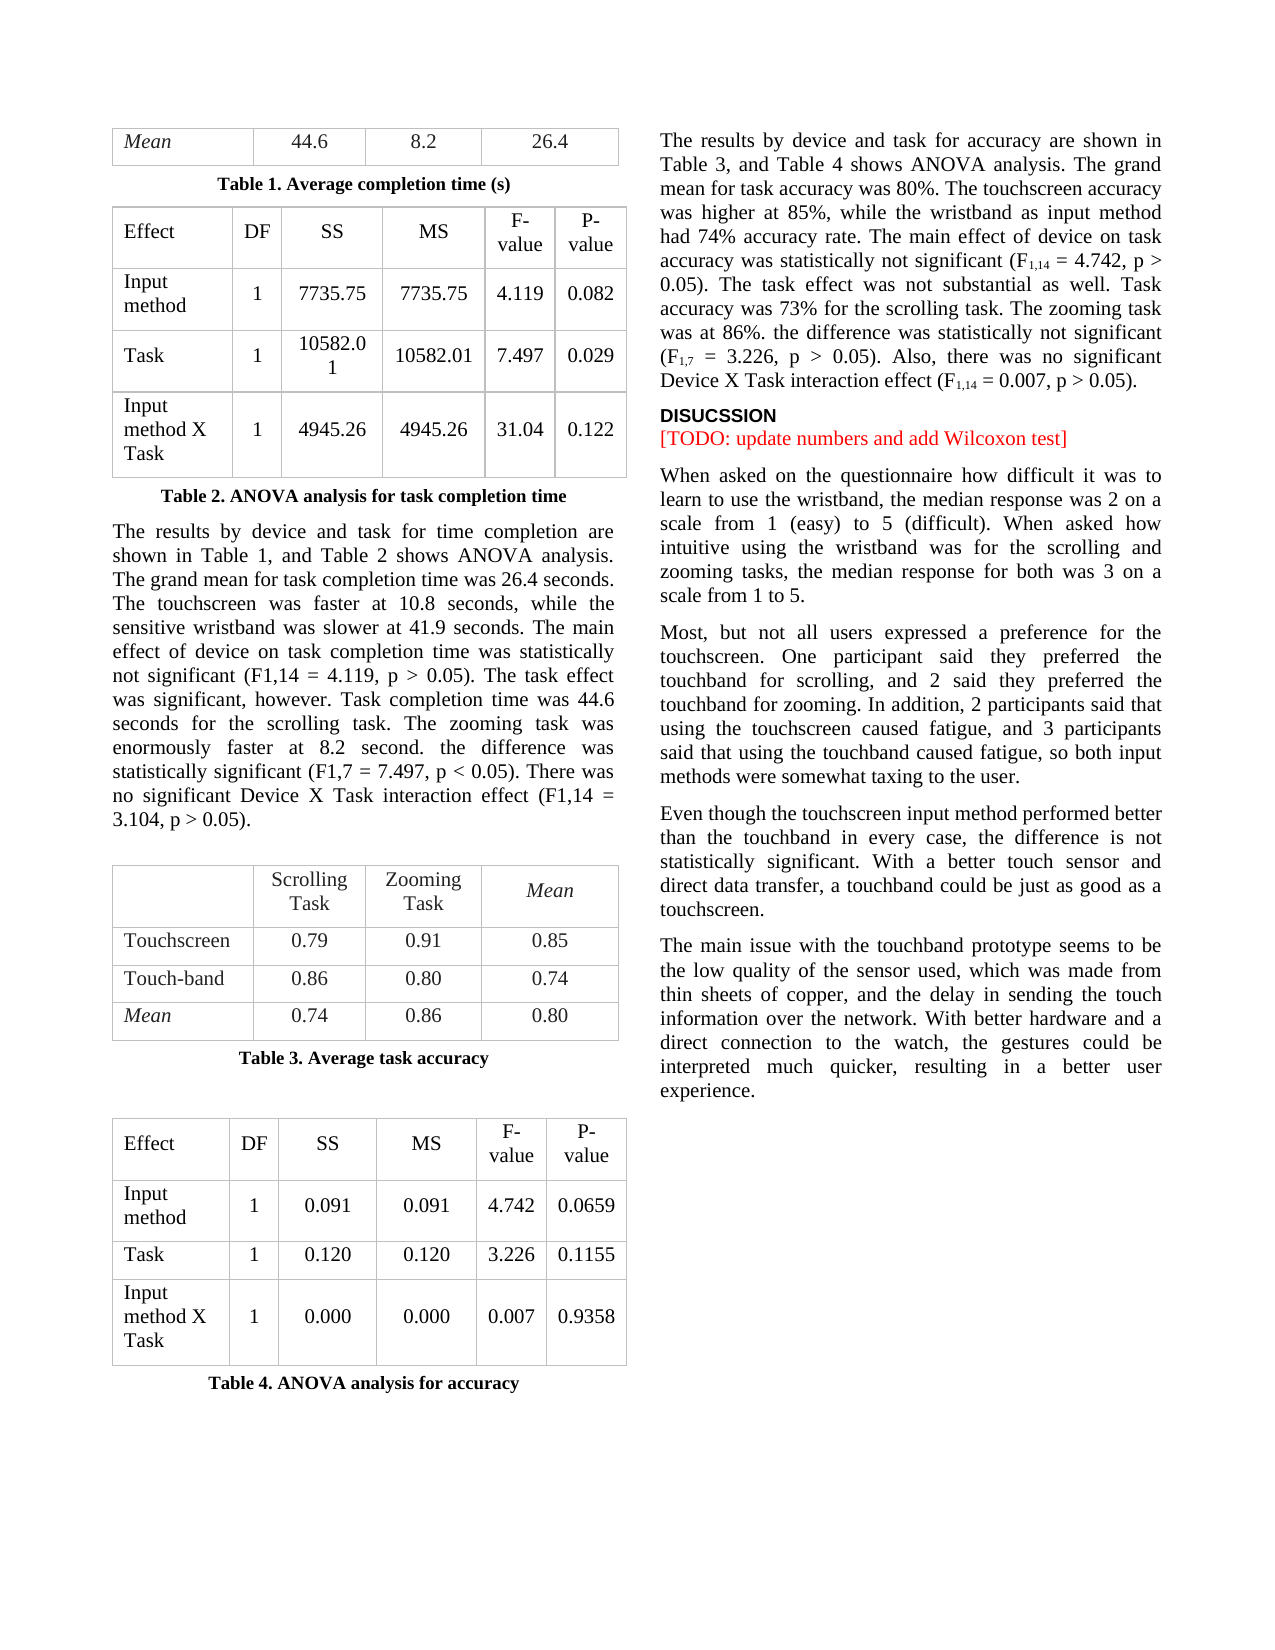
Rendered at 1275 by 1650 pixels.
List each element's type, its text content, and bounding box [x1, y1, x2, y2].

table_header DF [233, 208, 281, 268]
table_header Mean [482, 866, 618, 927]
table_cell 0.122 [556, 393, 626, 477]
text [TODO: update numbers and add Wilcoxon test] [660, 426, 1162, 450]
table_cell 1 [233, 331, 281, 391]
table_cell 0.80 [482, 1003, 618, 1040]
table_cell 31.04 [486, 393, 554, 477]
table_cell 0.000 [279, 1280, 376, 1364]
table_header Zooming Task [366, 866, 481, 927]
table_header P-value [547, 1119, 626, 1179]
table_header [113, 866, 253, 927]
table_cell 0.86 [366, 1003, 481, 1040]
table_cell 0.082 [556, 269, 626, 330]
table_cell 0.80 [366, 966, 481, 1002]
table_cell Input method [113, 269, 232, 330]
table_cell 7735.75 [383, 269, 484, 330]
table_cell Task [113, 331, 232, 391]
table_cell Mean [113, 129, 253, 165]
table_cell 4.742 [477, 1181, 546, 1241]
text Table 1. Average completion time (s) [112, 172, 615, 194]
table_cell 0.1155 [547, 1242, 626, 1279]
text Table 3. Average task accuracy [112, 1047, 615, 1069]
table_cell 0.74 [482, 966, 618, 1002]
text Most, but not all users expressed a preference for the touchscreen. One participant said they preferred the touchband for scrolling, and 2 said they preferred the touchband for zooming. In addition, 2 participants said that using the touchscreen caused fatigue, and 3 participants said that using the touchband caused fatigue, so both input methods were somewhat taxing to the user. [660, 620, 1162, 788]
table_cell 0.091 [377, 1181, 476, 1241]
text The main issue with the touchband prototype seems to be the low quality of the sensor used, which was made from thin sheets of copper, and the delay in sending the touch information over the network. With better hardware and a direct connection to the watch, the gestures could be interpreted much quicker, resulting in a better user experience. [660, 933, 1162, 1102]
table_cell Input method X Task [113, 393, 232, 477]
table_cell 0.091 [279, 1181, 376, 1241]
table_header F-value [486, 208, 554, 268]
table_cell 1 [230, 1242, 278, 1279]
table_header Scrolling Task [254, 866, 365, 927]
subtitle The results by device and task for accuracy are shown in Table 3, and Table 4 shows ANOVA analysis. The grand mean for task accuracy was 80%. The touchscreen accuracy was higher at 85%, while the wristband as input method had 74% accuracy rate. The main effect of device on task accuracy was statistically not significant (F1,14 = 4.742, p > 0.05). The task effect was not substantial as well. Task accuracy was 73% for the scrolling task. The zooming task was at 86%. the difference was statistically not significant (F1,7 = 3.226, p > 0.05). Also, there was no significant Device X Task interaction effect (F1,14 = 0.007, p > 0.05). [660, 127, 1162, 392]
table_cell Task [113, 1242, 229, 1279]
subtitle Disucssion [660, 405, 1162, 426]
table_header MS [383, 208, 484, 268]
table_cell 4.119 [486, 269, 554, 330]
table_cell 0.120 [279, 1242, 376, 1279]
table_cell 1 [230, 1280, 278, 1364]
table_header DF [230, 1119, 278, 1179]
table_cell 7.497 [486, 331, 554, 391]
table_header F-value [477, 1119, 546, 1179]
table_cell Mean [113, 1003, 253, 1040]
table_header Effect [113, 208, 232, 268]
table_cell 10582.01 [282, 331, 382, 391]
text Even though the touchscreen input method performed better than the touchband in every case, the difference is not statistically significant. With a better touch sensor and direct data transfer, a touchband could be just as good as a touchscreen. [660, 801, 1162, 921]
table_cell 1 [233, 269, 281, 330]
table_cell 1 [230, 1181, 278, 1241]
table_cell 8.2 [366, 129, 481, 165]
table_header SS [279, 1119, 376, 1179]
table_cell 0.0659 [547, 1181, 626, 1241]
table_cell 0.85 [482, 928, 618, 965]
table_cell 0.9358 [547, 1280, 626, 1364]
text The results by device and task for time completion are shown in Table 1, and Table 2 shows ANOVA analysis. The grand mean for task completion time was 26.4 seconds. The touchscreen was faster at 10.8 seconds, while the sensitive wristband was slower at 41.9 seconds. The main effect of device on task completion time was statistically not significant (F1,14 = 4.119, p > 0.05). The task effect was significant, however. Task completion time was 44.6 seconds for the scrolling task. The zooming task was enormously faster at 8.2 second. the difference was statistically significant (F1,7 = 7.497, p < 0.05). There was no significant Device X Task interaction effect (F1,14 = 3.104, p > 0.05). [112, 518, 615, 831]
text Table 2. ANOVA analysis for task completion time [112, 484, 615, 506]
table_cell Touch-band [113, 966, 253, 1002]
table_header SS [282, 208, 382, 268]
table_cell 7735.75 [282, 269, 382, 330]
table_cell 0.79 [254, 928, 365, 965]
table_cell 1 [233, 393, 281, 477]
table_cell 0.007 [477, 1280, 546, 1364]
table_cell Input method [113, 1181, 229, 1241]
table_header Effect [113, 1119, 229, 1179]
table_cell 26.4 [482, 129, 618, 165]
table_cell 0.029 [556, 331, 626, 391]
table_cell 0.74 [254, 1003, 365, 1040]
table_cell 0.91 [366, 928, 481, 965]
table_cell 0.86 [254, 966, 365, 1002]
table_cell Input method X Task [113, 1280, 229, 1364]
table_cell 4945.26 [282, 393, 382, 477]
table_header MS [377, 1119, 476, 1179]
table_cell 3.226 [477, 1242, 546, 1279]
table_header P-value [556, 208, 626, 268]
table_cell 10582.01 [383, 331, 484, 391]
table_cell 0.000 [377, 1280, 476, 1364]
text When asked on the questionnaire how difficult it was to learn to use the wristband, the median response was 2 on a scale from 1 (easy) to 5 (difficult). When asked how intuitive using the wristband was for the scrolling and zooming tasks, the median response for both was 3 on a scale from 1 to 5. [660, 463, 1162, 607]
table_cell 4945.26 [383, 393, 484, 477]
text Table 4. ANOVA analysis for accuracy [112, 1372, 615, 1393]
table_cell 44.6 [254, 129, 365, 165]
table_cell Touchscreen [113, 928, 253, 965]
table_cell 0.120 [377, 1242, 476, 1279]
